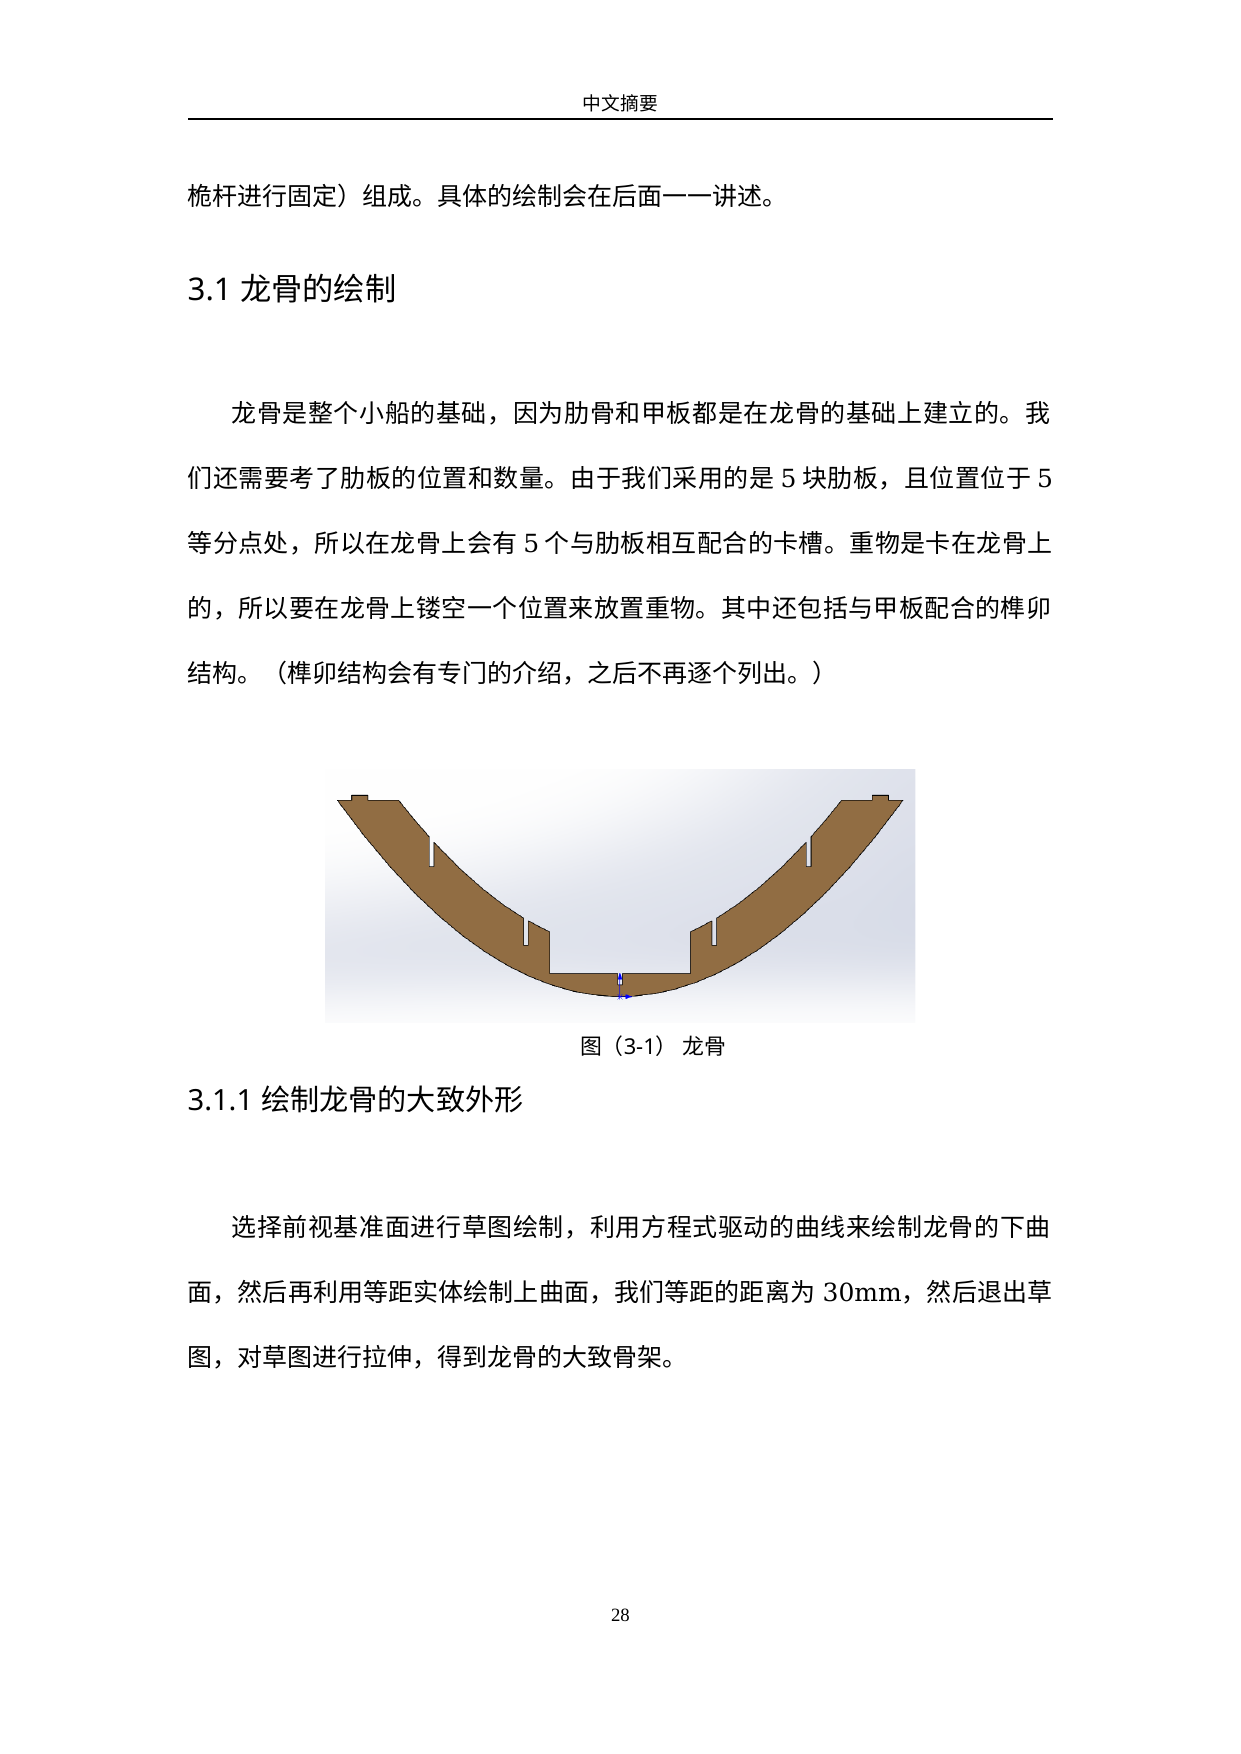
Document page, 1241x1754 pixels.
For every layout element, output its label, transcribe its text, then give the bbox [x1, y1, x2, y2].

text 选择前视基准面进行草图绘制，利用方程式驱动的曲线来绘制龙骨的下曲面，然后再利用等距实体绘制上曲面，我们等距的距离为30mm，然后退出草图，对草图进行拉伸，得到龙骨的大致骨架。 [187, 1193, 1053, 1388]
text 图（3-1） 龙骨 [187, 1029, 1053, 1062]
text 龙骨是整个小船的基础，因为肋骨和甲板都是在龙骨的基础上建立的。我们还需要考了肋板的位置和数量。由于我们采用的是5块肋板，且位置位于5等分点处，所以在龙骨上会有5个与肋板相互配合的卡槽。重物是卡在龙骨上的，所以要在龙骨上镂空一个位置来放置重物。其中还包括与甲板配合的榫卯结构。（榫卯结构会有专门的介绍，之后不再逐个列出。） [187, 379, 1053, 704]
subtitle 3.1 龙骨的绘制 [187, 254, 1053, 319]
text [187, 162, 1053, 227]
subtitle 3.1.1 绘制龙骨的大致外形 [187, 1065, 1053, 1130]
picture [325, 769, 916, 1023]
